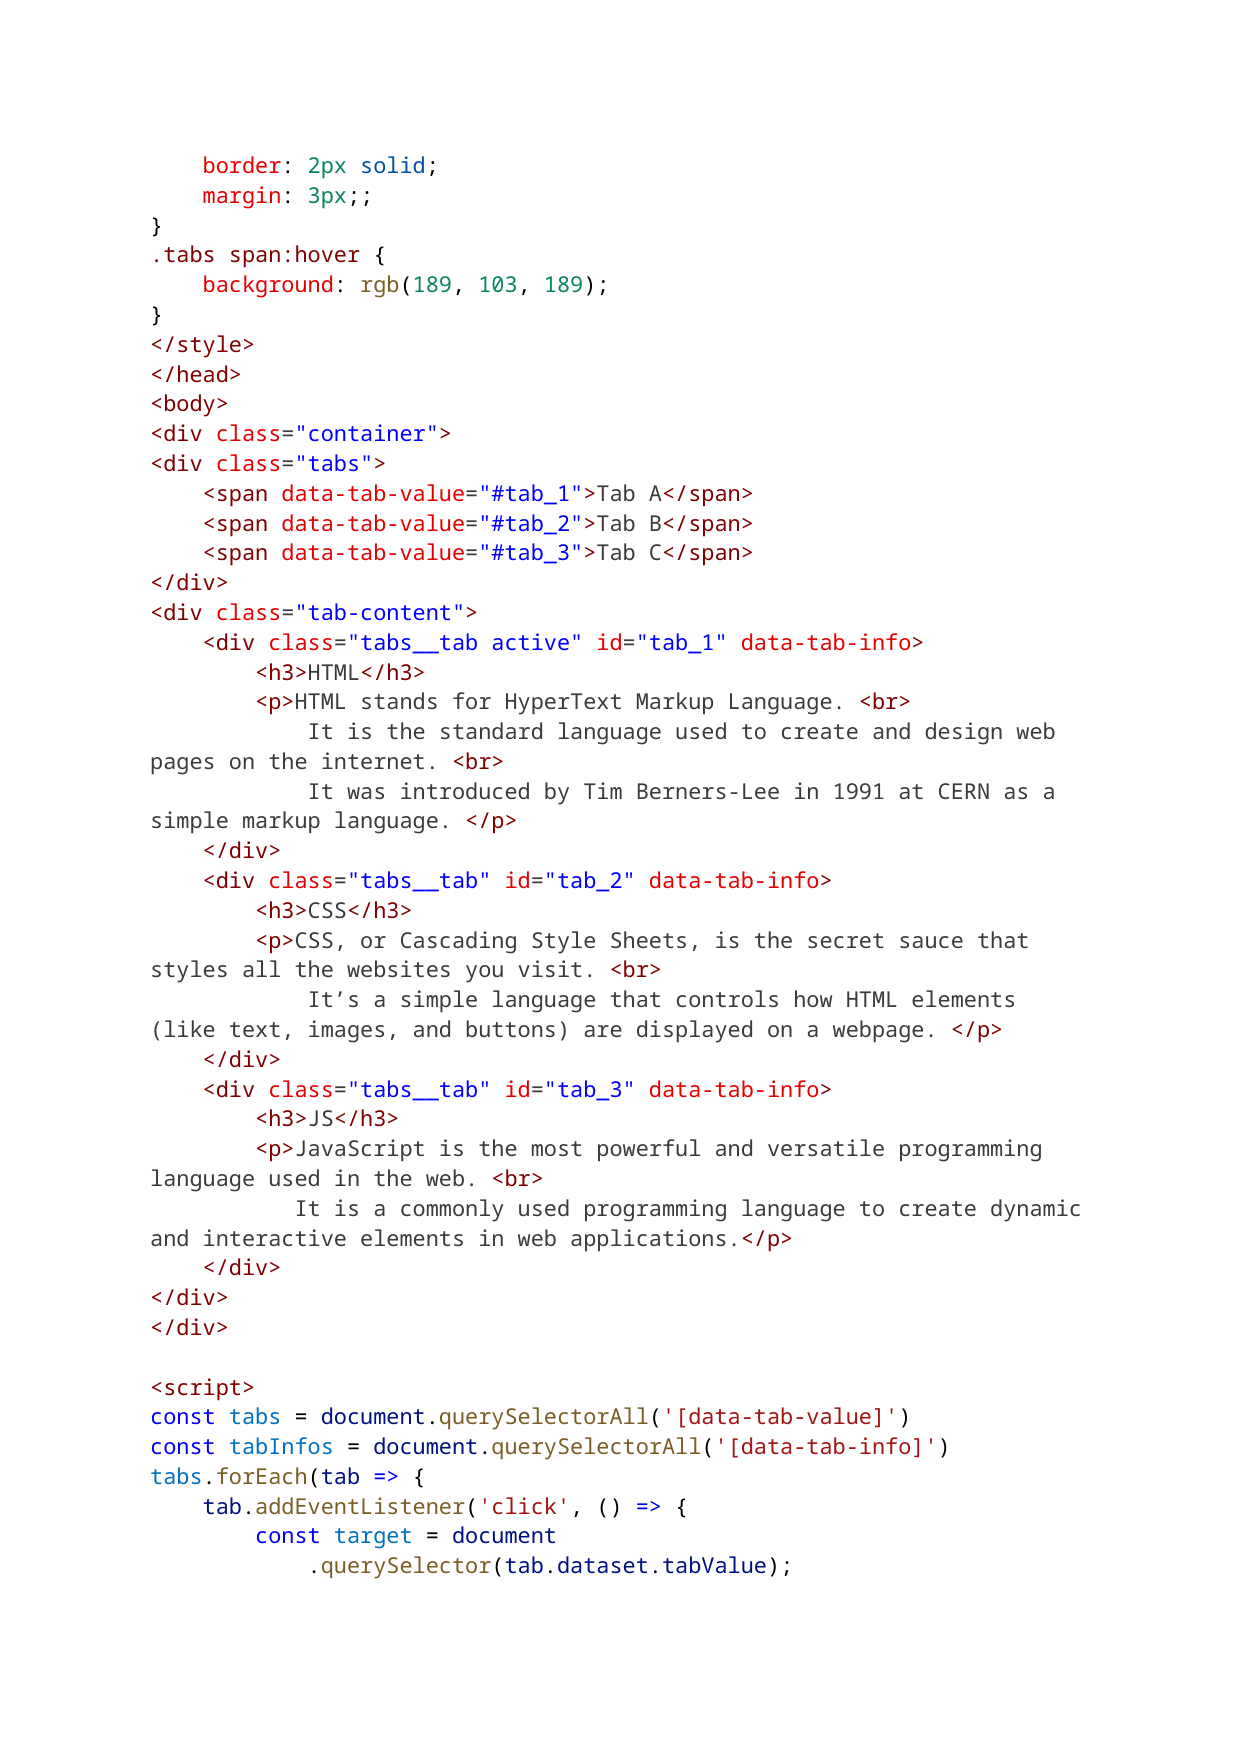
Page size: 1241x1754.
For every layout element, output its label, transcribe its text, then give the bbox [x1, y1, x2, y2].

text <p>JavaScript is the most powerful and versatile programming language used in the web. <br> [150, 1133, 1090, 1193]
text } [150, 299, 1090, 329]
text <div class="tabs__tab" id="tab_3" data-tab-info> [150, 1073, 1090, 1103]
text const tabInfos = document.querySelectorAll('[data-tab-info]') [150, 1431, 1090, 1461]
text .querySelector(tab.dataset.tabValue); [150, 1550, 1090, 1580]
text It’s a simple language that controls how HTML elements (like text, images, and buttons) are displayed on a webpage. </p> [150, 984, 1090, 1044]
text </style> [150, 329, 1090, 358]
text </div> [150, 835, 1090, 865]
text <p>HTML stands for HyperText Markup Language. <br> [150, 686, 1090, 716]
text <div class="tabs__tab active" id="tab_1" data-tab-info> [150, 627, 1090, 656]
text It is a commonly used programming language to create dynamic and interactive elements in web applications.</p> [150, 1193, 1090, 1252]
text <h3>HTML</h3> [150, 656, 1090, 686]
text tabs.forEach(tab => { [150, 1461, 1090, 1491]
text </div> [150, 567, 1090, 597]
text It was introduced by Tim Berners-Lee in 1991 at CERN as a simple markup language. </p> [150, 776, 1090, 835]
text <p>CSS, or Cascading Style Sheets, is the secret sauce that styles all the websites you visit. <br> [150, 924, 1090, 984]
text margin: 3px;; [150, 180, 1090, 209]
text </div> [150, 1044, 1090, 1073]
text <span data-tab-value="#tab_1">Tab A</span> [150, 478, 1090, 507]
text background: rgb(189, 103, 189); [150, 269, 1090, 299]
text It is the standard language used to create and design web pages on the internet. <br> [150, 716, 1090, 776]
text tab.addEventListener('click', () => { [150, 1491, 1090, 1520]
text const tabs = document.querySelectorAll('[data-tab-value]') [150, 1401, 1090, 1431]
text <script> [150, 1371, 1090, 1401]
text .tabs span:hover { [150, 239, 1090, 269]
text <span data-tab-value="#tab_2">Tab B</span> [150, 507, 1090, 537]
text } [150, 209, 1090, 239]
text <h3>CSS</h3> [150, 895, 1090, 924]
text <div class="tabs__tab" id="tab_2" data-tab-info> [150, 865, 1090, 895]
text <div class="tabs"> [150, 448, 1090, 478]
text <body> [150, 388, 1090, 418]
text </head> [150, 358, 1090, 388]
text </div> [150, 1312, 1090, 1342]
text const target = document [150, 1520, 1090, 1550]
text </div> [150, 1282, 1090, 1312]
text <div class="container"> [150, 418, 1090, 448]
text </div> [150, 1252, 1090, 1282]
text <div class="tab-content"> [150, 597, 1090, 627]
text <h3>JS</h3> [150, 1103, 1090, 1133]
text <span data-tab-value="#tab_3">Tab C</span> [150, 537, 1090, 567]
text border: 2px solid; [150, 150, 1090, 180]
